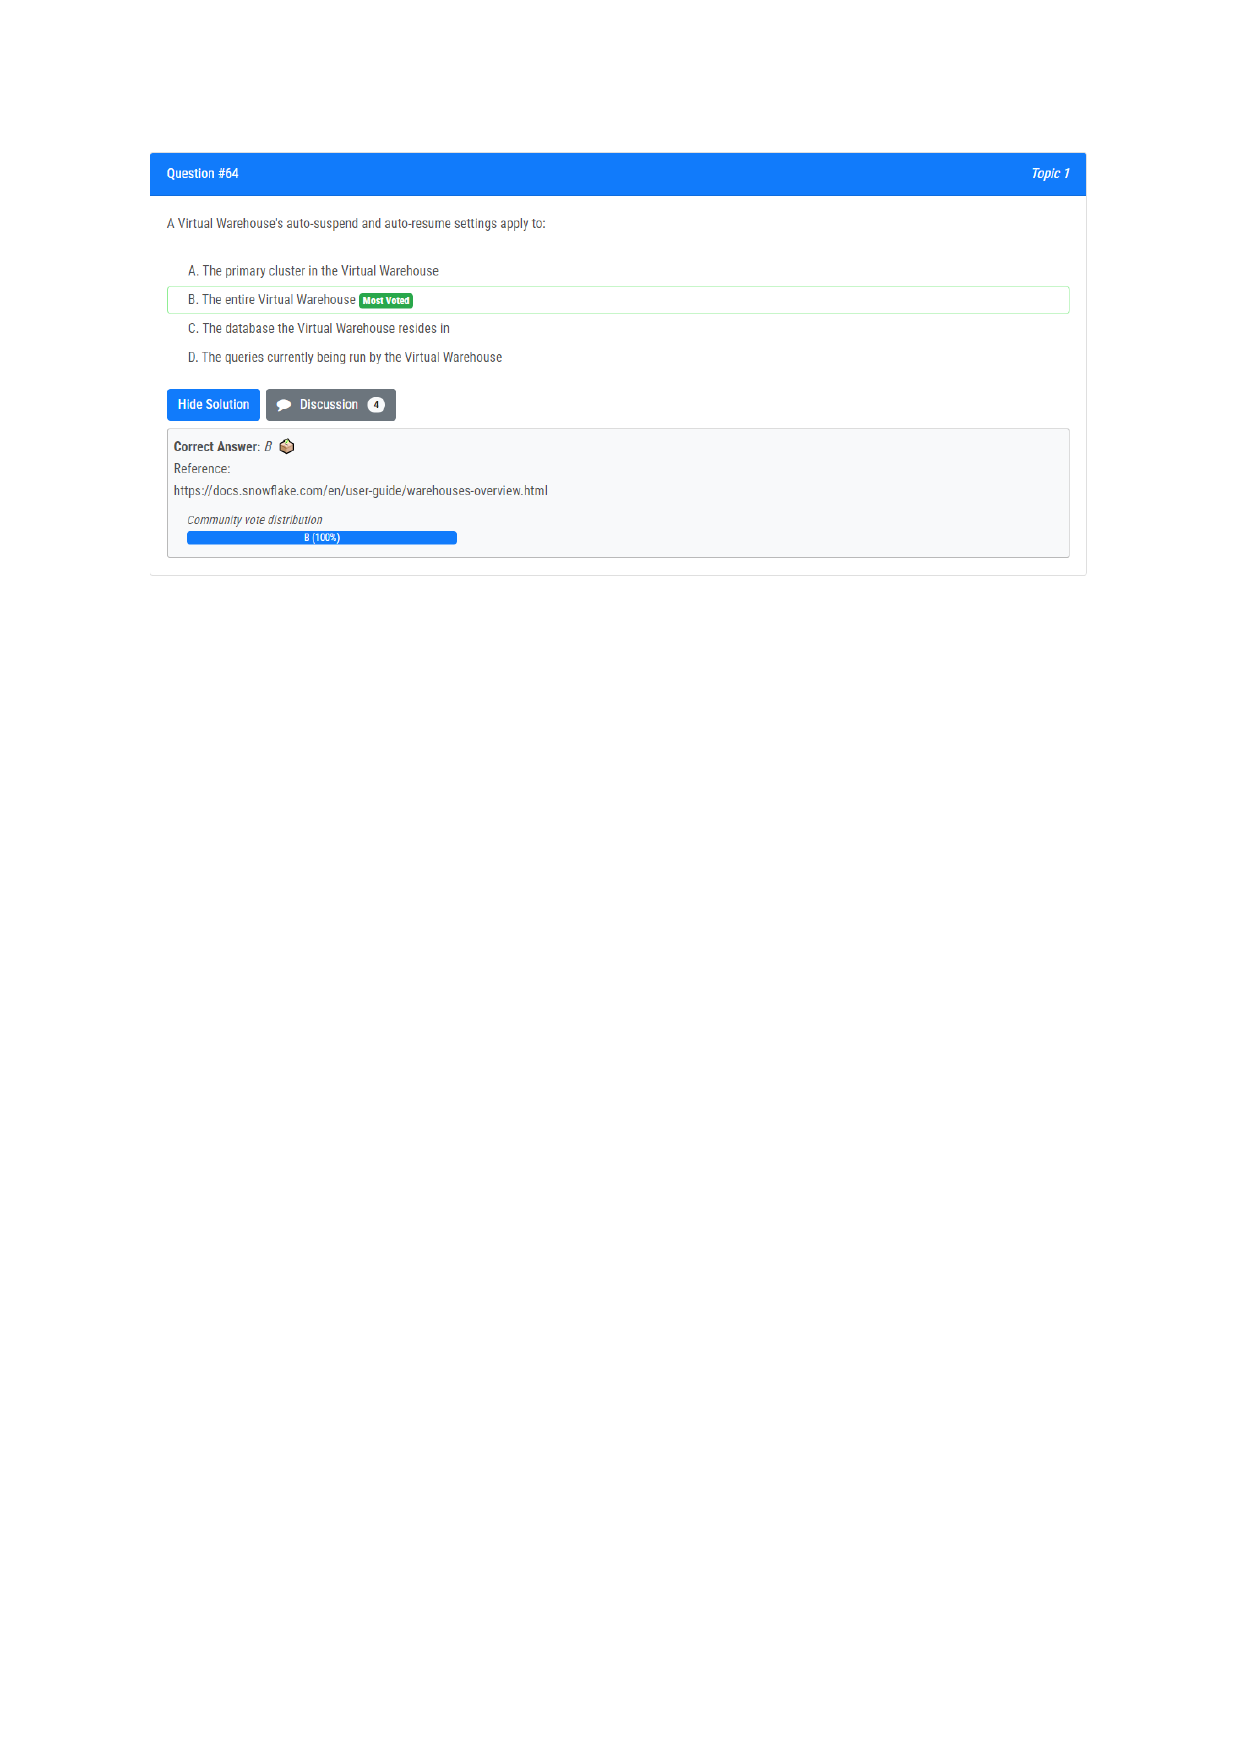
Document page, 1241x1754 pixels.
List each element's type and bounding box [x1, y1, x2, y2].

picture [150, 150, 1091, 588]
